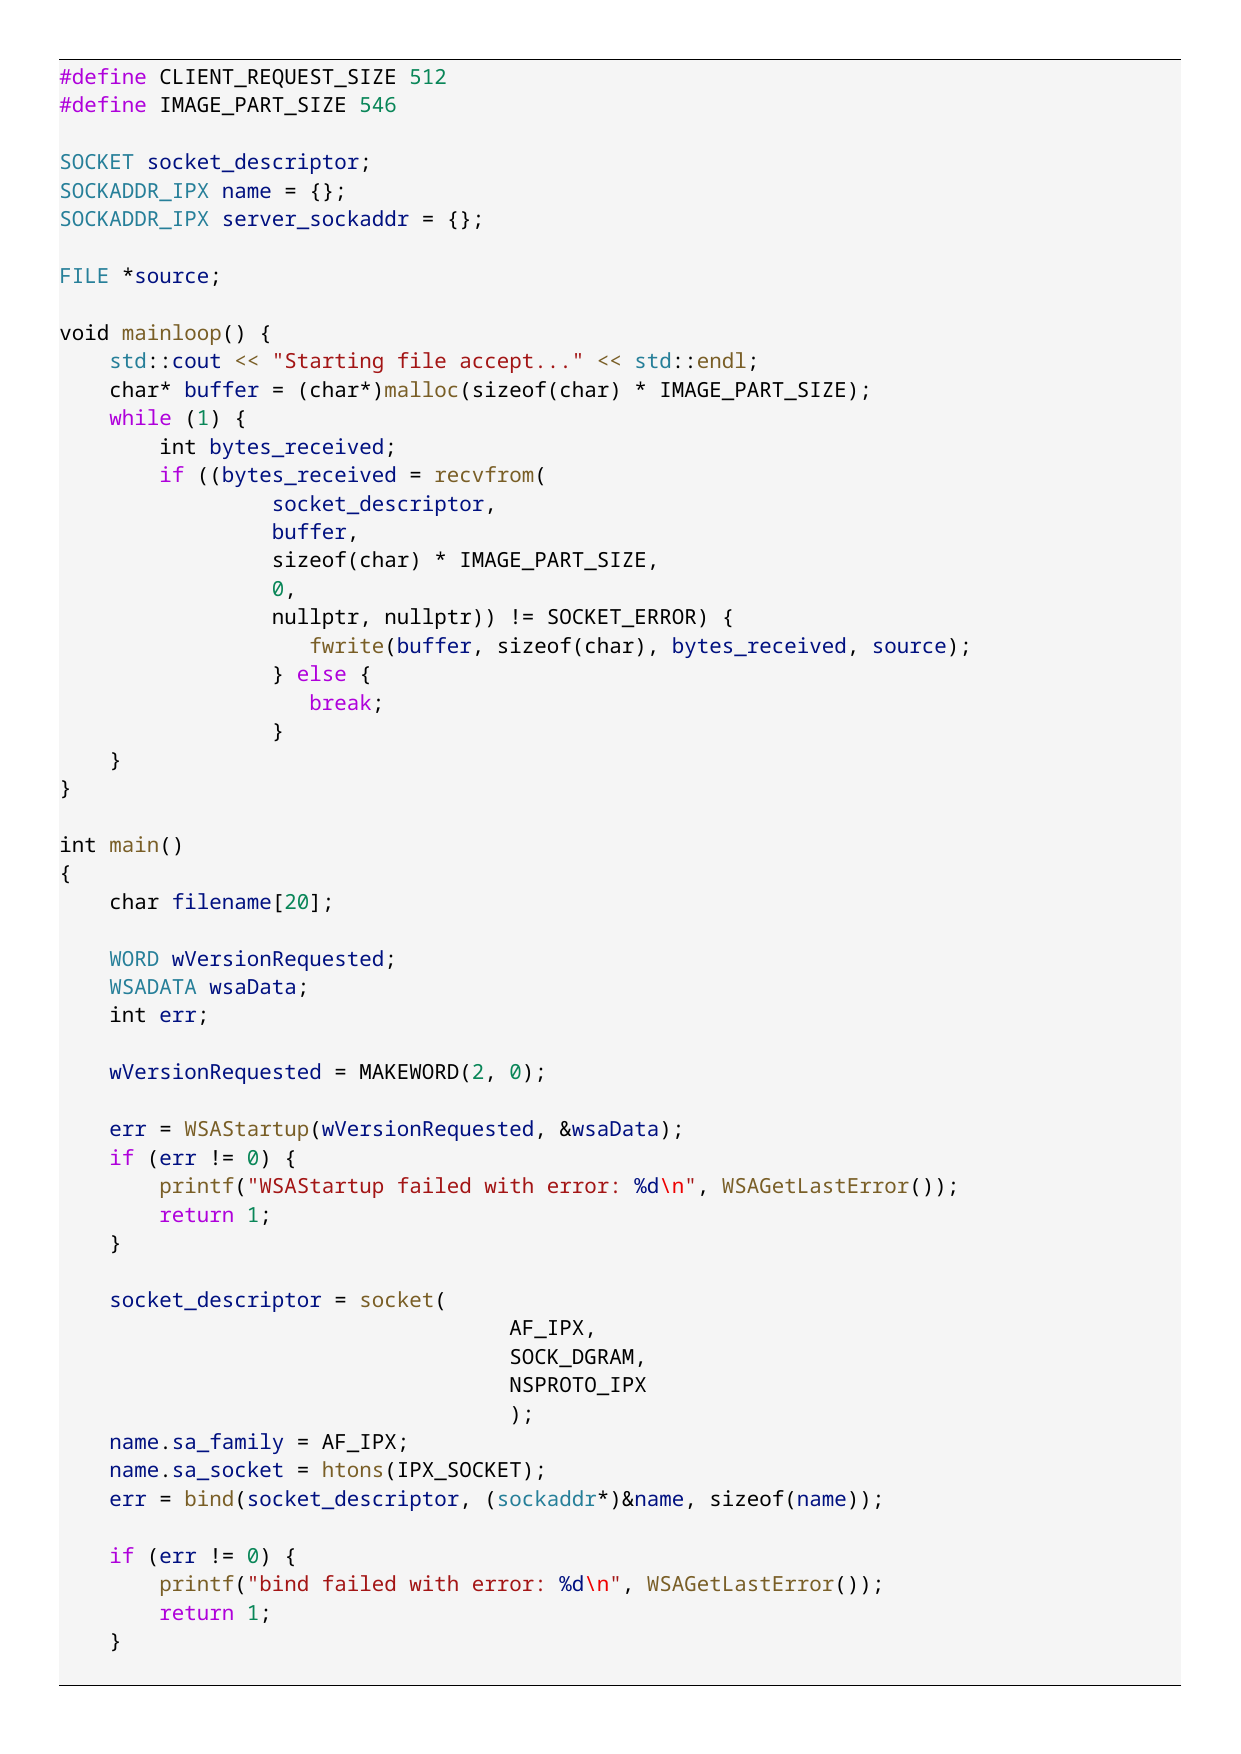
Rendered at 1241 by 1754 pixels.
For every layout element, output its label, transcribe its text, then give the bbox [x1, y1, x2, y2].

text if (err != 0) { [59, 1143, 1181, 1171]
text AF_IPX, [59, 1313, 1181, 1342]
text break; [59, 688, 1181, 716]
text nullptr, nullptr)) != SOCKET_ERROR) { [59, 602, 1181, 631]
text return 1; [59, 1598, 1181, 1626]
text err = WSAStartup(wVersionRequested, &wsaData); [59, 1114, 1181, 1143]
text name.sa_socket = htons(IPX_SOCKET); [59, 1456, 1181, 1484]
text name.sa_family = AF_IPX; [59, 1427, 1181, 1456]
text 0, [59, 574, 1181, 602]
text char filename[20]; [59, 887, 1181, 915]
text int bytes_received; [59, 432, 1181, 460]
text } [59, 716, 1181, 745]
text WORD wVersionRequested; [59, 944, 1181, 972]
text { [59, 858, 1181, 887]
text } [59, 745, 1181, 773]
text WSADATA wsaData; [59, 972, 1181, 1001]
text char* buffer = (char*)malloc(sizeof(char) * IMAGE_PART_SIZE); [59, 375, 1181, 403]
text void mainloop() { [59, 318, 1181, 347]
text SOCKET socket_descriptor; [59, 147, 1181, 176]
text SOCKADDR_IPX server_sockaddr = {}; [59, 204, 1181, 233]
text socket_descriptor = socket( [59, 1285, 1181, 1313]
text while (1) { [59, 403, 1181, 432]
text NSPROTO_IPX [59, 1370, 1181, 1399]
text #define IMAGE_PART_SIZE 546 [59, 91, 1181, 119]
text int main() [59, 830, 1181, 858]
text std::cout << "Starting file accept..." << std::endl; [59, 347, 1181, 375]
text wVersionRequested = MAKEWORD(2, 0); [59, 1057, 1181, 1086]
text sizeof(char) * IMAGE_PART_SIZE, [59, 546, 1181, 574]
text fwrite(buffer, sizeof(char), bytes_received, source); [59, 631, 1181, 659]
text } [59, 1626, 1181, 1652]
text socket_descriptor, [59, 489, 1181, 517]
text } [59, 773, 1181, 802]
text ); [59, 1399, 1181, 1427]
text SOCK_DGRAM, [59, 1342, 1181, 1370]
text if ((bytes_received = recvfrom( [59, 460, 1181, 489]
text } else { [59, 659, 1181, 688]
text printf("WSAStartup failed with error: %d\n", WSAGetLastError()); [59, 1171, 1181, 1200]
text return 1; [59, 1200, 1181, 1228]
text #define CLIENT_REQUEST_SIZE 512 [59, 60, 1181, 91]
text } [59, 1228, 1181, 1257]
text SOCKADDR_IPX name = {}; [59, 176, 1181, 204]
text int err; [59, 1001, 1181, 1029]
text buffer, [59, 517, 1181, 546]
text FILE *source; [59, 261, 1181, 290]
text printf("bind failed with error: %d\n", WSAGetLastError()); [59, 1569, 1181, 1598]
text err = bind(socket_descriptor, (sockaddr*)&name, sizeof(name)); [59, 1484, 1181, 1512]
text if (err != 0) { [59, 1541, 1181, 1569]
